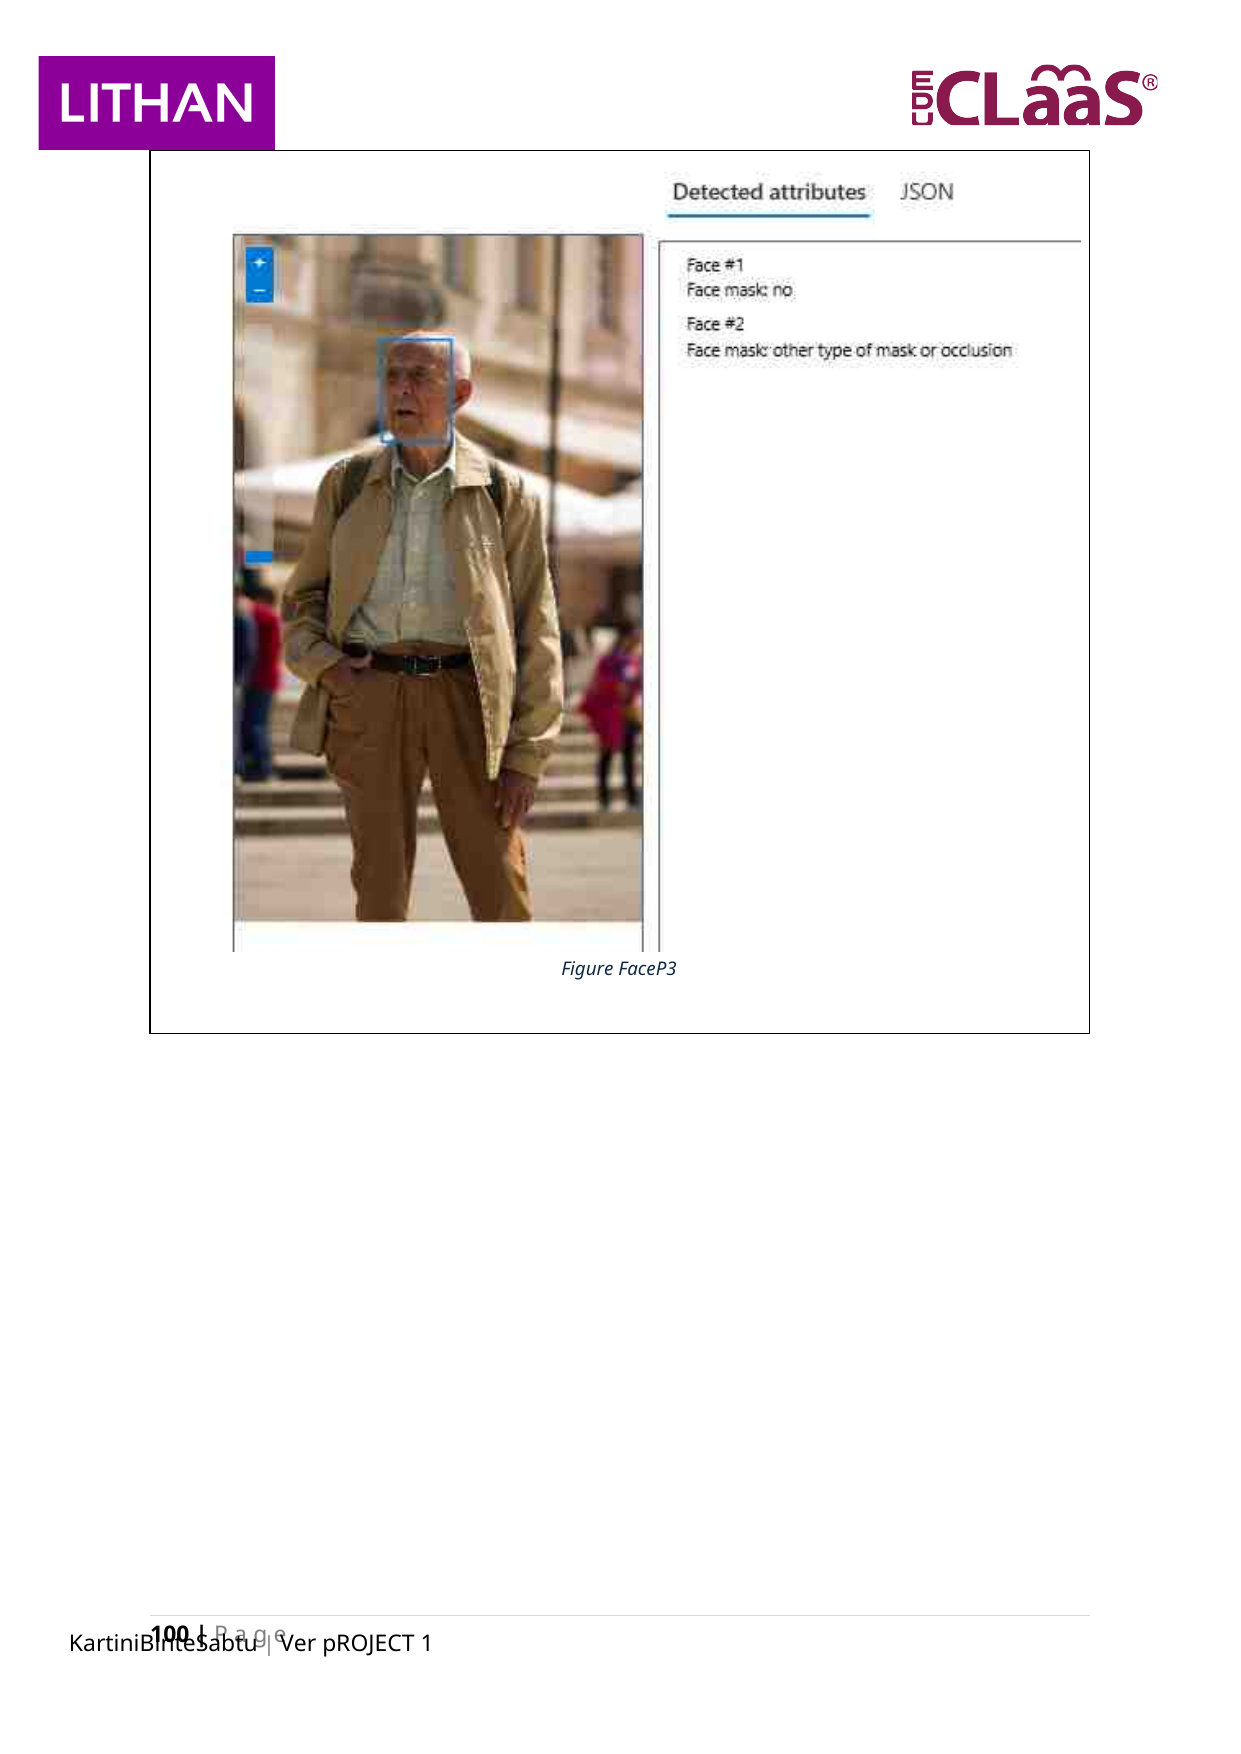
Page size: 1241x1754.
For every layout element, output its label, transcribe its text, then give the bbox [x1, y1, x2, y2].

picture [911, 64, 1158, 126]
picture [38, 56, 275, 150]
picture [220, 159, 1081, 952]
